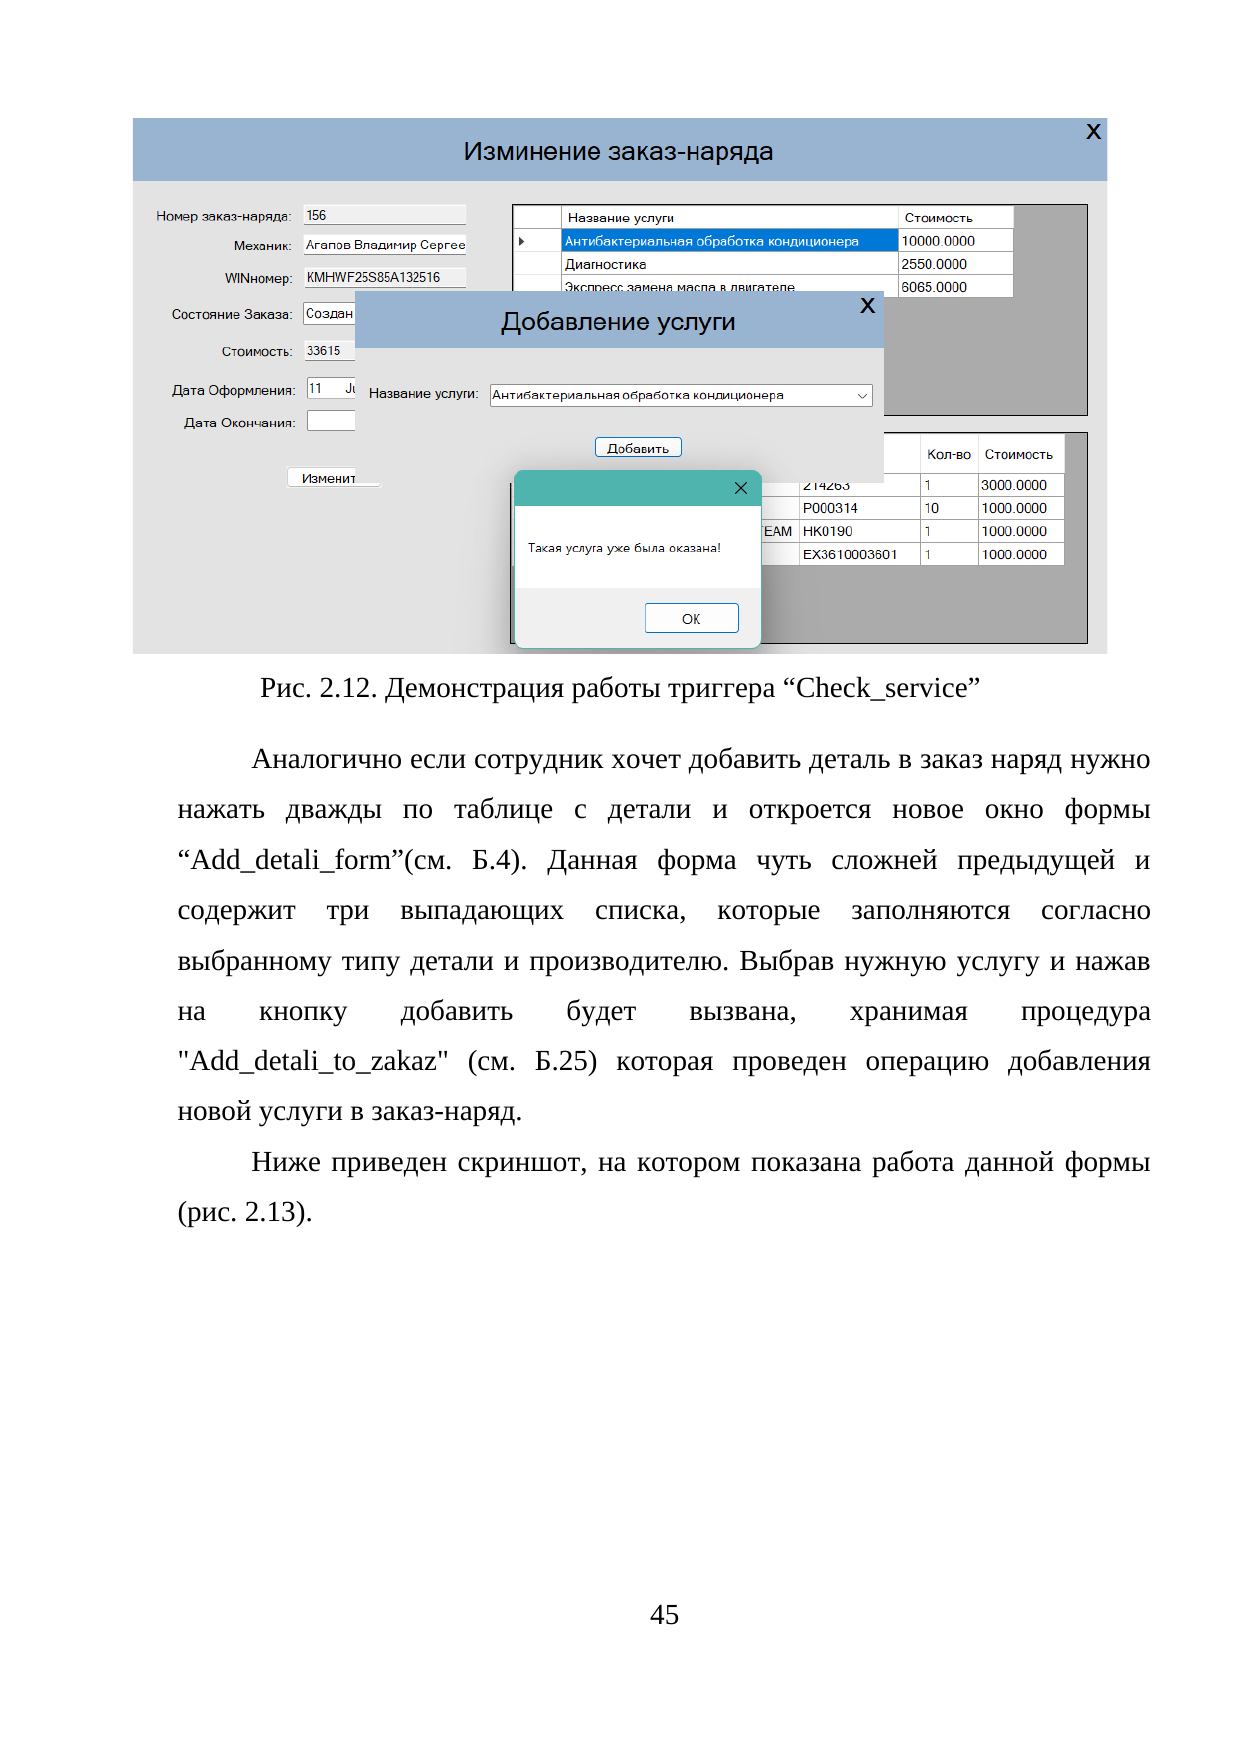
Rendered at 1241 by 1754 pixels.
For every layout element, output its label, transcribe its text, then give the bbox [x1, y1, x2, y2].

text Аналогично если сотрудник хочет добавить деталь в заказ наряд нужно нажать дважды по таблице с детали и откроется новое окно формы “Add_detali_form”(см. Б.4). Данная форма чуть сложней предыдущей и содержит три выпадающих списка, которые заполняются согласно выбранному типу детали и производителю. Выбрав нужную услугу и нажав на кнопку добавить будет вызвана, хранимая процедура "Add_detali_to_zakaz" (см. Б.25) которая проведен операцию добавления новой услуги в заказ-наряд. [177, 741, 1152, 1127]
text Рис. 2.12. Демонстрация работы триггера “Check_service” [0, 670, 1240, 704]
text Ниже приведен скриншот, на котором показана работа данной формы (рис. 2.13). [177, 1144, 1152, 1228]
picture [132, 118, 1108, 654]
